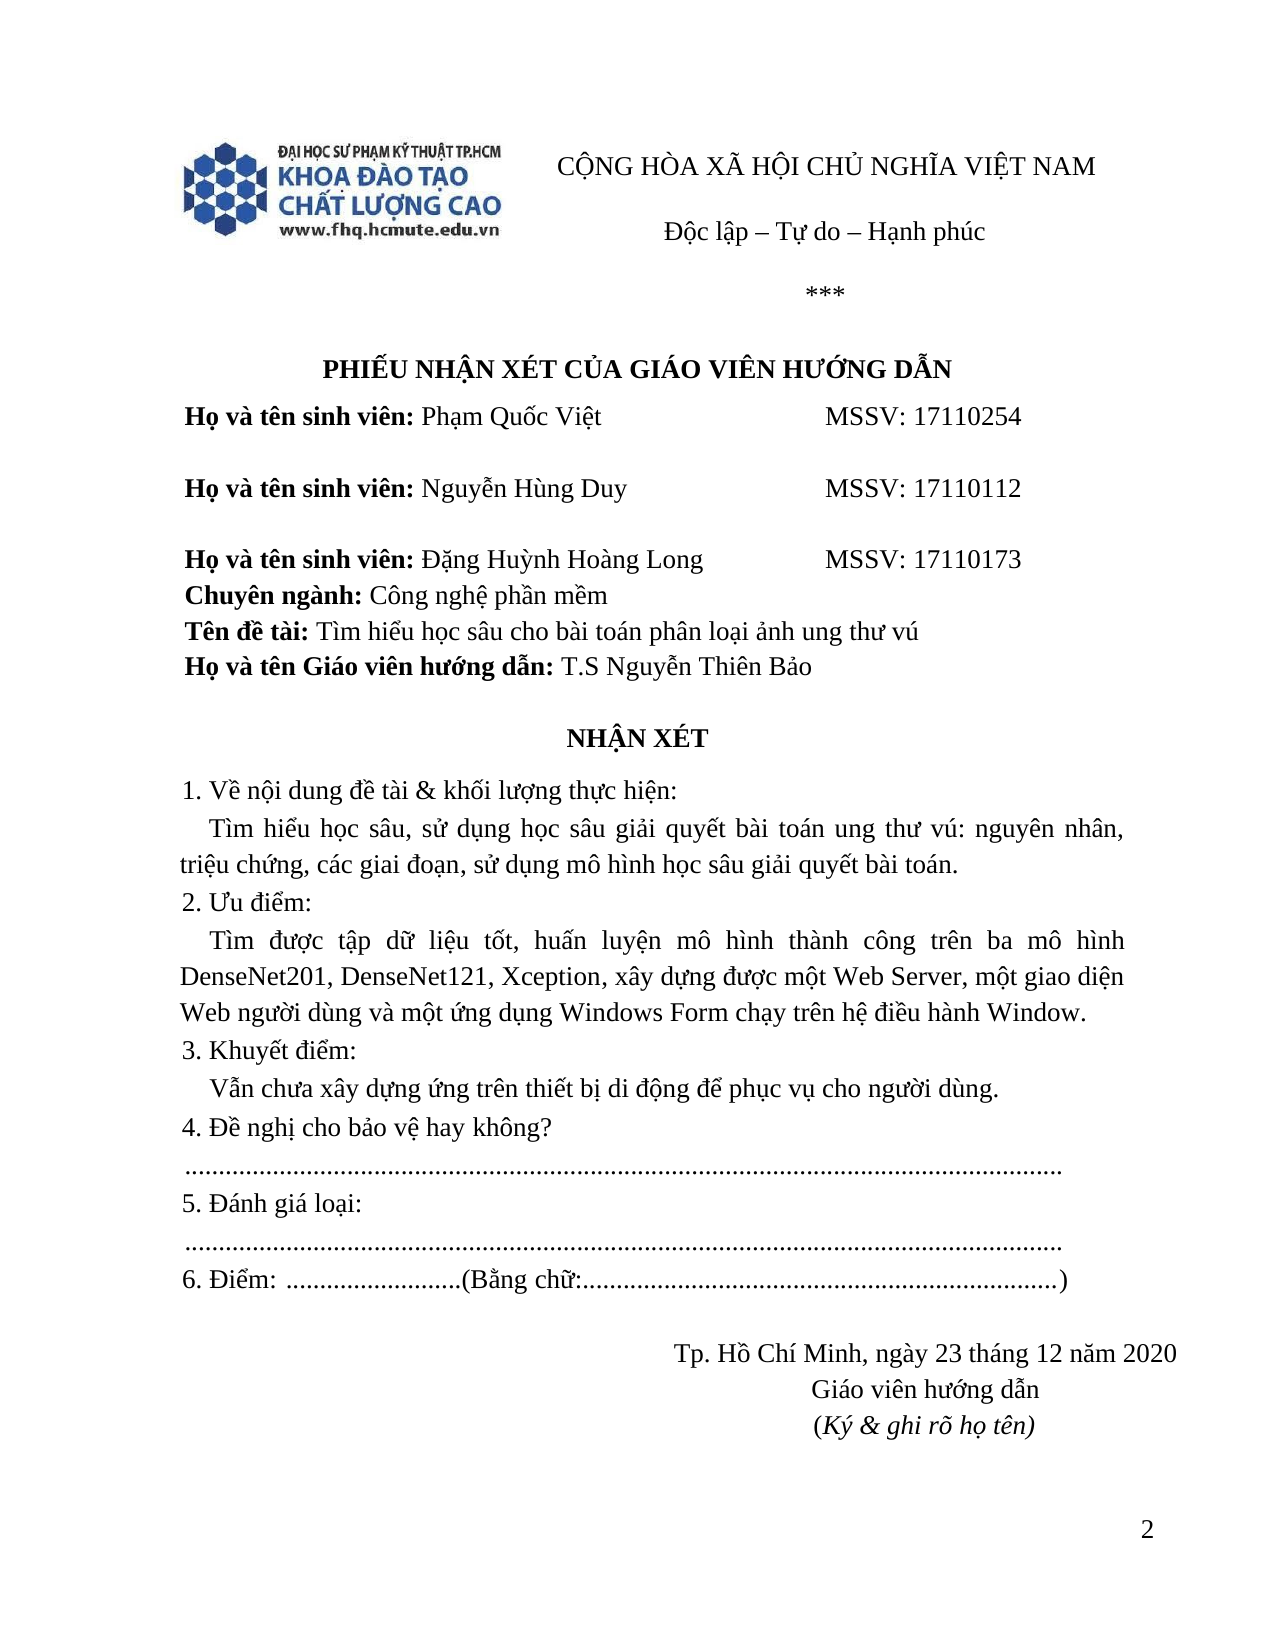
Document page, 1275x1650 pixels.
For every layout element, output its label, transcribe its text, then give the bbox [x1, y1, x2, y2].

list Đề nghị cho bảo vệ hay không? [182, 1111, 1125, 1142]
text Tên đề tài: Tìm hiểu học sâu cho bài toán phân loại ảnh ung thư vú [184, 614, 1125, 646]
text CỘNG HÒA XÃ HỘI CHỦ NGHĨA VIỆT NAM [557, 150, 1125, 181]
subtitle PHIẾU NHẬN XÉT CỦA GIÁO VIÊN HƯỚNG DẪN [150, 353, 1125, 385]
text Họ và tên sinh viên: Phạm Quốc Việt MSSV: 17110254 Họ và tên sinh viên: Nguyễn Hùng Duy MSSV: 17110112 [184, 400, 1125, 538]
text Họ và tên Giáo viên hướng dẫn: T.S Nguyễn Thiên Bảo [184, 650, 1125, 681]
list Đánh giá loại: [182, 1187, 1125, 1218]
list Khuyết điểm: [182, 1034, 1125, 1065]
text NHẬN XÉT [150, 722, 1125, 753]
text Chuyên ngành: Công nghệ phần mềm [184, 579, 1125, 610]
text 6. Điểm: ..........................(Bằng chữ: ) [182, 1263, 1125, 1295]
text Vẫn chưa xây dựng ứng trên thiết bị di động để phục vụ cho người dùng. [179, 1072, 1125, 1103]
list Về nội dung đề tài & khối lượng thực hiện: [182, 774, 1125, 805]
text Tìm được tập dữ liệu tốt, huấn luyện mô hình thành công trên ba mô hình DenseNet201, DenseNet121, Xception, xây dựng được một Web Server, một giao diện Web người dùng và một ứng dụng Windows Form chạy trên hệ điều hành Window. [179, 924, 1125, 1027]
text Tp. Hồ Chí Minh, ngày 23 tháng 12 năm 2020 Giáo viên hướng dẫn (Ký & ghi rõ họ tên) [667, 1337, 1184, 1440]
list Ưu điểm: [182, 886, 1125, 917]
text .................................................................................................................................. [184, 1225, 1125, 1257]
text Họ và tên sinh viên: Đặng Huỳnh Hoàng Long MSSV: 17110173 [184, 543, 1125, 574]
picture [174, 136, 508, 245]
text .................................................................................................................................. [184, 1149, 1125, 1180]
text *** [525, 279, 1125, 311]
text Độc lập – Tự do – Hạnh phúc [525, 215, 1124, 246]
text Tìm hiểu học sâu, sử dụng học sâu giải quyết bài toán ung thư vú: nguyên nhân, triệu chứng, các giai đoạn, sử dụng mô hình học sâu giải quyết bài toán. [179, 812, 1125, 879]
